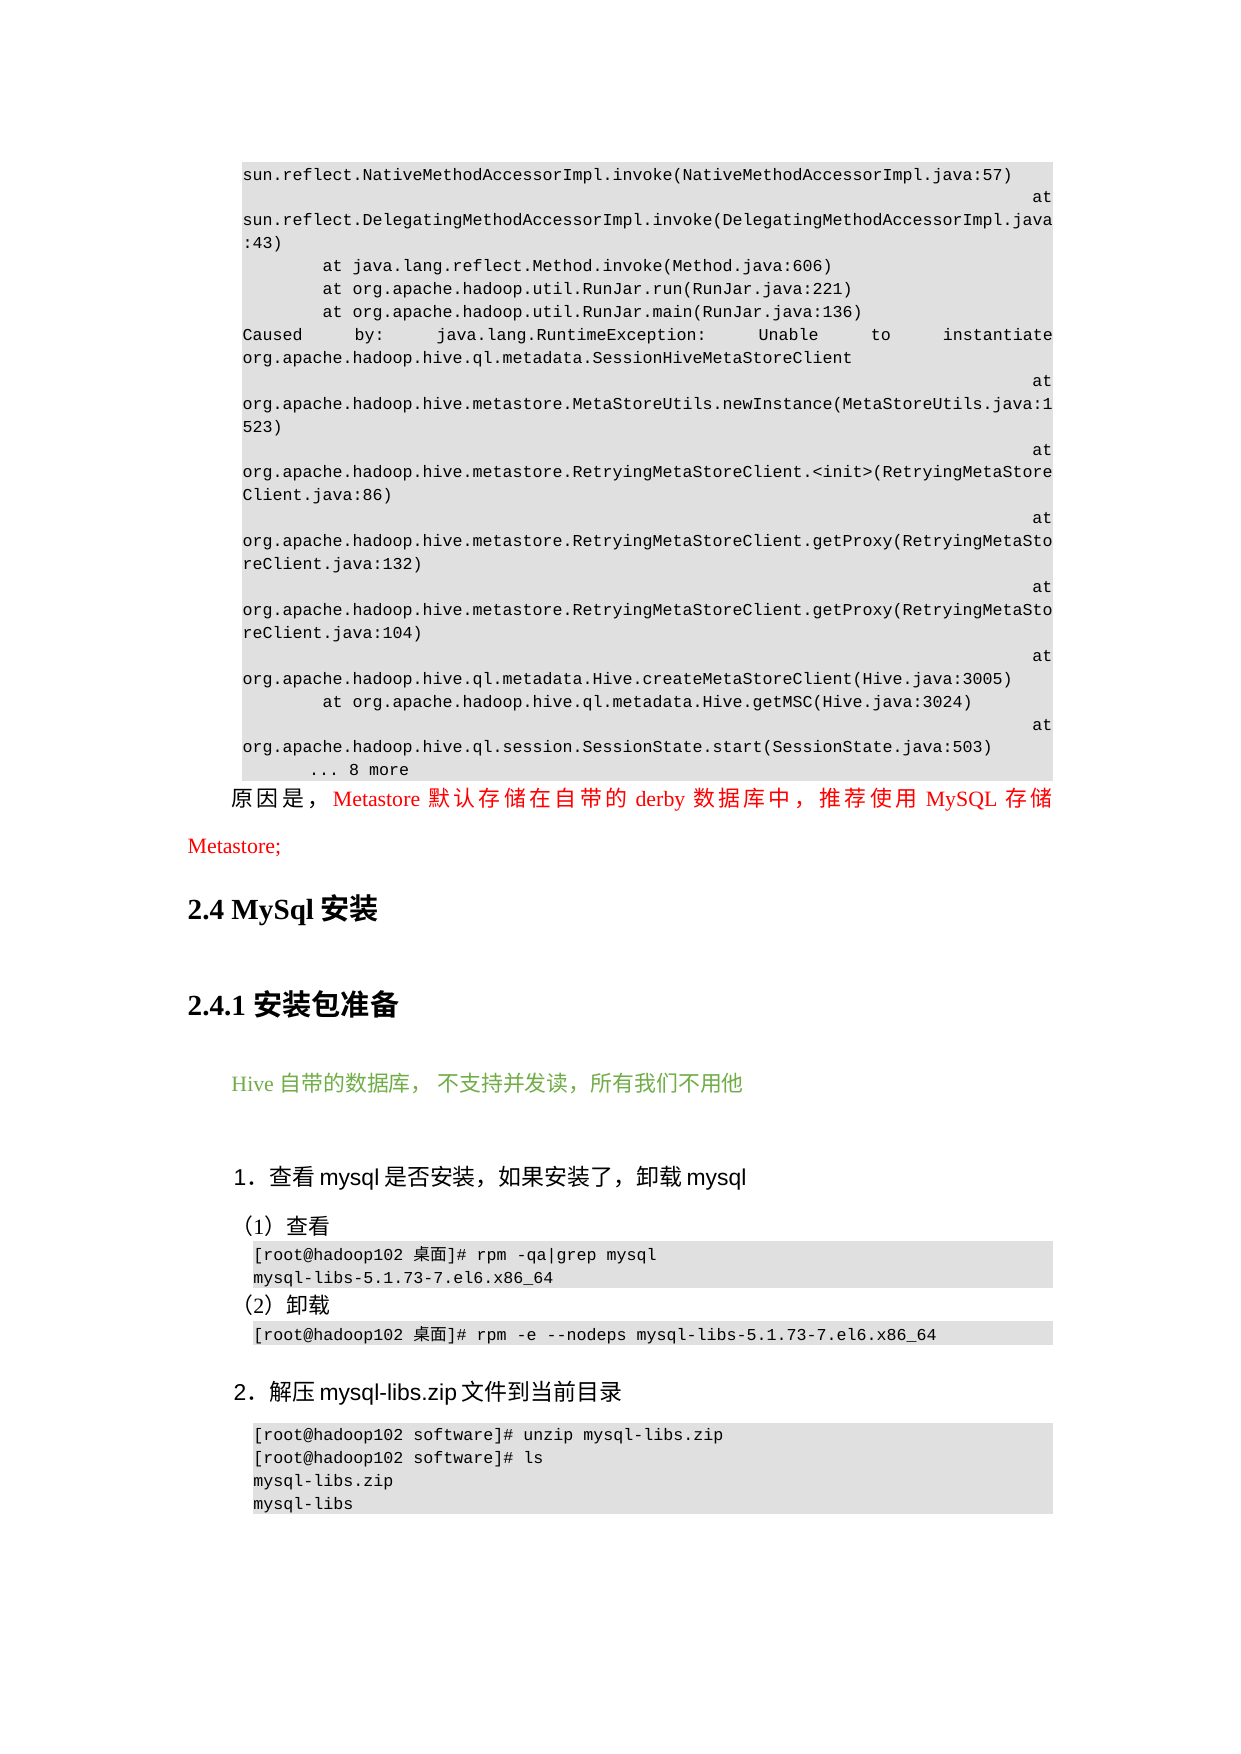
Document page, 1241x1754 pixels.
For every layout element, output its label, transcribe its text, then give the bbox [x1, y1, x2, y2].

text ... 8 more [242, 758, 1053, 781]
text mysql-libs.zip [253, 1469, 1053, 1492]
text （1）查看 [187, 1208, 1053, 1241]
text at java.lang.reflect.Method.invoke(Method.java:606) [242, 254, 1053, 277]
text 1．查看mysql是否安装，如果安装了，卸载mysql [187, 1143, 1053, 1208]
text mysql-libs-5.1.73-7.el6.x86_64 [253, 1265, 1053, 1288]
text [242, 162, 1053, 185]
text at org.apache.hadoop.hive.ql.session.SessionState.start(SessionState.java:503) [242, 712, 1053, 758]
text [root@hadoop102 桌面]# rpm -qa|grep mysql [253, 1241, 1053, 1265]
text at sun.reflect.DelegatingMethodAccessorImpl.invoke(DelegatingMethodAccessorImpl.java:43) [242, 185, 1053, 254]
text 2．解压mysql-libs.zip文件到当前目录 [187, 1358, 1053, 1423]
text （2）卸载 [187, 1288, 1053, 1321]
text at org.apache.hadoop.util.RunJar.run(RunJar.java:221) [242, 277, 1053, 299]
text [root@hadoop102 software]# unzip mysql-libs.zip [253, 1423, 1053, 1446]
subtitle 2.4 MySql安装 [187, 874, 1053, 939]
text 原因是，Metastore默认存储在自带的derby数据库中，推荐使用MySQL存储Metastore; [187, 781, 1053, 862]
text mysql-libs [253, 1492, 1053, 1514]
text at org.apache.hadoop.hive.ql.metadata.Hive.createMetaStoreClient(Hive.java:3005) [242, 643, 1053, 689]
text at org.apache.hadoop.util.RunJar.main(RunJar.java:136) [242, 299, 1053, 322]
subtitle 2.4.1 安装包准备 [187, 970, 1053, 1035]
text Caused by: java.lang.RuntimeException: Unable to instantiate org.apache.hadoop.hive.ql.metadata.SessionHiveMetaStoreClient [242, 322, 1053, 368]
text at org.apache.hadoop.hive.metastore.RetryingMetaStoreClient.getProxy(RetryingMetaStoreClient.java:132) [242, 506, 1053, 574]
text at org.apache.hadoop.hive.metastore.MetaStoreUtils.newInstance(MetaStoreUtils.java:1523) [242, 368, 1053, 437]
text at org.apache.hadoop.hive.metastore.RetryingMetaStoreClient.getProxy(RetryingMetaStoreClient.java:104) [242, 574, 1053, 643]
text [root@hadoop102 software]# ls [253, 1446, 1053, 1469]
text Hive 自带的数据库， 不支持并发读，所有我们不用他 [231, 1065, 1053, 1098]
text [root@hadoop102 桌面]# rpm -e --nodeps mysql-libs-5.1.73-7.el6.x86_64 [253, 1321, 1053, 1345]
text at org.apache.hadoop.hive.metastore.RetryingMetaStoreClient.<init>(RetryingMetaStoreClient.java:86) [242, 437, 1053, 506]
text at org.apache.hadoop.hive.ql.metadata.Hive.getMSC(Hive.java:3024) [242, 689, 1053, 712]
